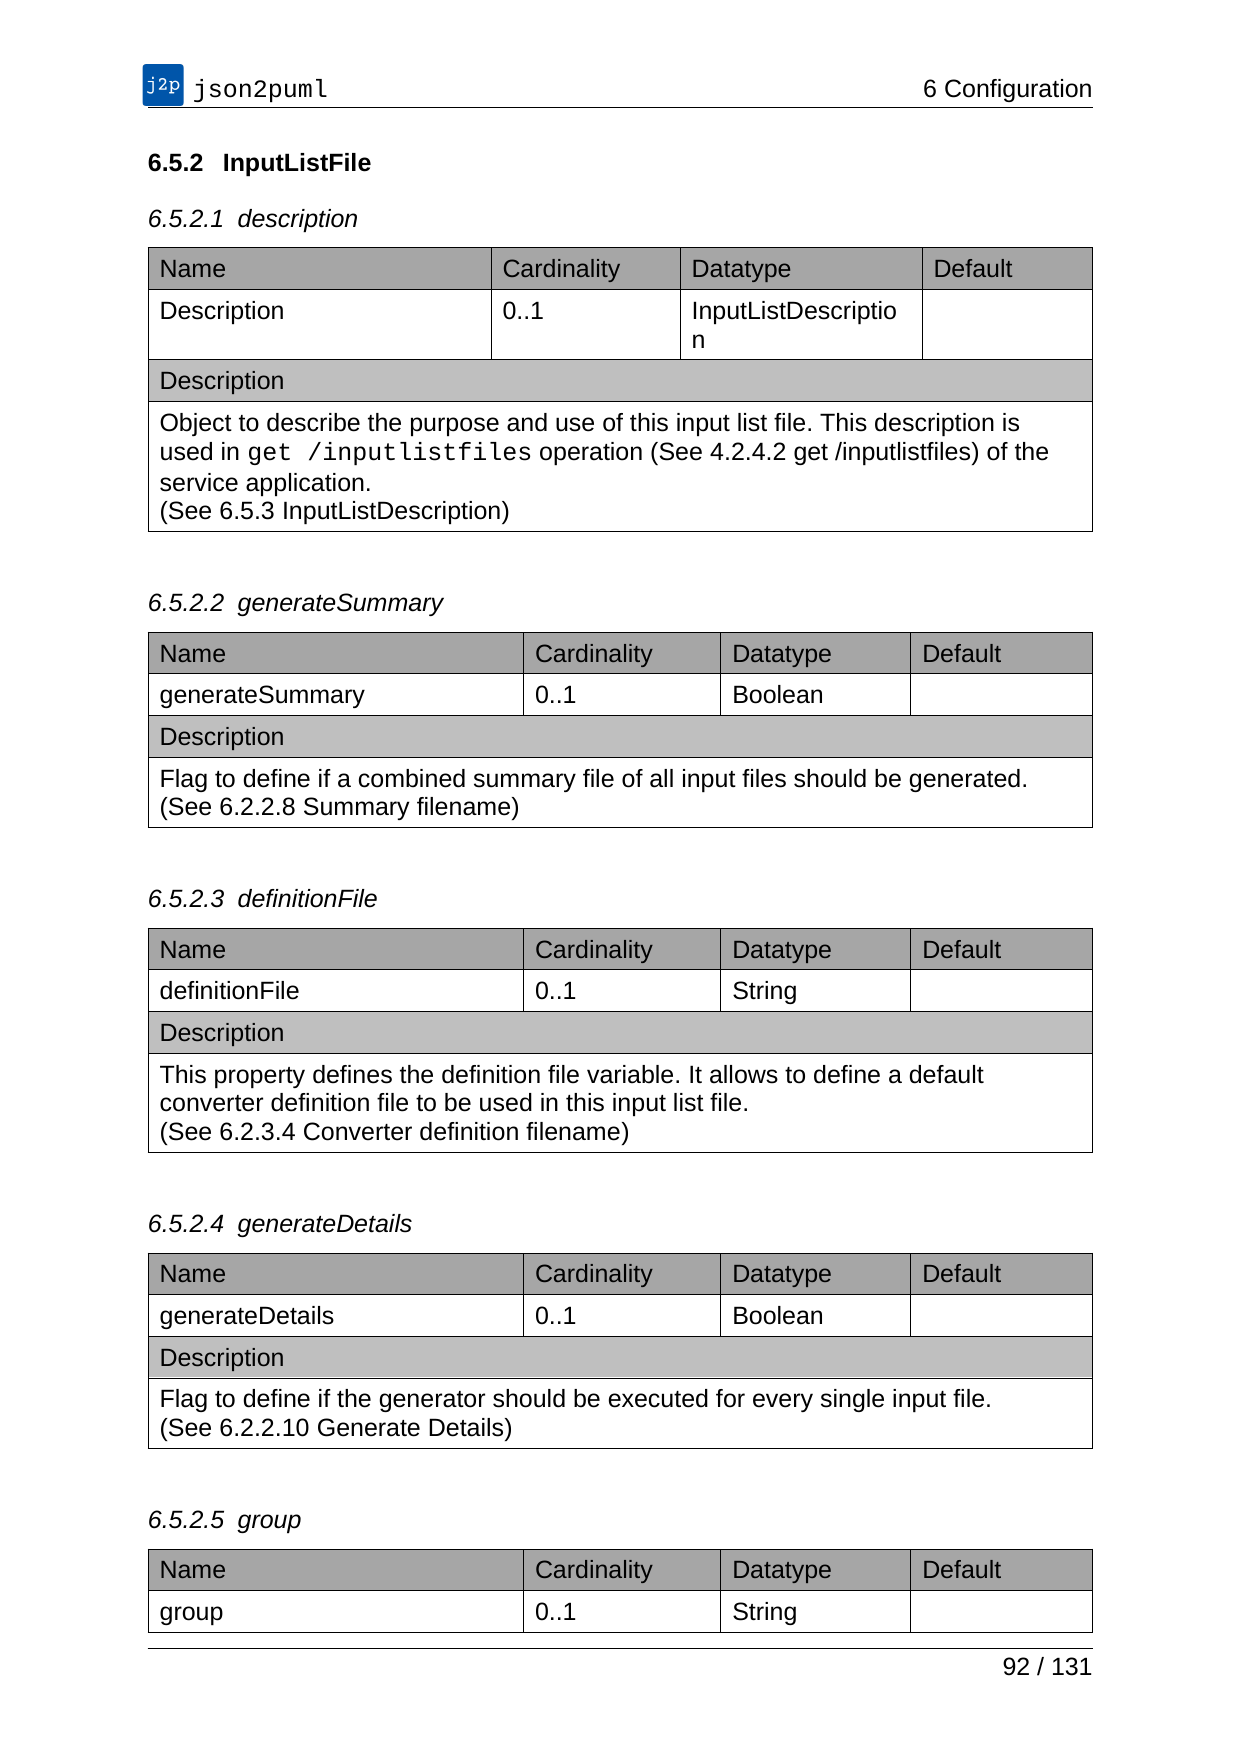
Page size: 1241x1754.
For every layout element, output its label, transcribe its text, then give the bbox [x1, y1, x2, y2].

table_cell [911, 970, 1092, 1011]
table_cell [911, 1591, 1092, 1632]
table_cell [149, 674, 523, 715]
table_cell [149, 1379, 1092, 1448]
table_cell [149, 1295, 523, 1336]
subtitle definitionFile [148, 884, 1093, 913]
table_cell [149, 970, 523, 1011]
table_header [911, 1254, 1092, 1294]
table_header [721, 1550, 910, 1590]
subtitle description [148, 204, 1093, 232]
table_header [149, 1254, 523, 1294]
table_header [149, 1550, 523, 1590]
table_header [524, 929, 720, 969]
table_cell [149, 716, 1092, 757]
subtitle InputListFile [148, 148, 1093, 176]
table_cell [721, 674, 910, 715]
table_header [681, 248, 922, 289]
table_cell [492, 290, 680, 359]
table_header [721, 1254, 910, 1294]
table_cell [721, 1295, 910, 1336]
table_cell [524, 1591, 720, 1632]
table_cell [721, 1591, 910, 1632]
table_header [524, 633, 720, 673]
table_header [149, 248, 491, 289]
subtitle generateDetails [148, 1209, 1093, 1238]
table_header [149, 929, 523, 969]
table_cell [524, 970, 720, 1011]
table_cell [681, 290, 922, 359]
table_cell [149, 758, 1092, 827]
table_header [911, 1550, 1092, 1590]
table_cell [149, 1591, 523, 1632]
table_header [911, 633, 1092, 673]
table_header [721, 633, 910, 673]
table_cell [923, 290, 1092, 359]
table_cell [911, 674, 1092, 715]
subtitle generateSummary [148, 588, 1093, 617]
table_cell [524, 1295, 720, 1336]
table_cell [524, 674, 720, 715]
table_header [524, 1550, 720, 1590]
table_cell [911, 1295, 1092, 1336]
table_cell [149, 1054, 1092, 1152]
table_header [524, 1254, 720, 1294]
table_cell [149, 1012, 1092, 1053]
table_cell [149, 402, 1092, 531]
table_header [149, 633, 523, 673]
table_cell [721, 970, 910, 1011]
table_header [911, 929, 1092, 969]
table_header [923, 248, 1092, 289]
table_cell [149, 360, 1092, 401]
subtitle group [148, 1505, 1093, 1534]
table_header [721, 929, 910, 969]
picture [142, 64, 184, 106]
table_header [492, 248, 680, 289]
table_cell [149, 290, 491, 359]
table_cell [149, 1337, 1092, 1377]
